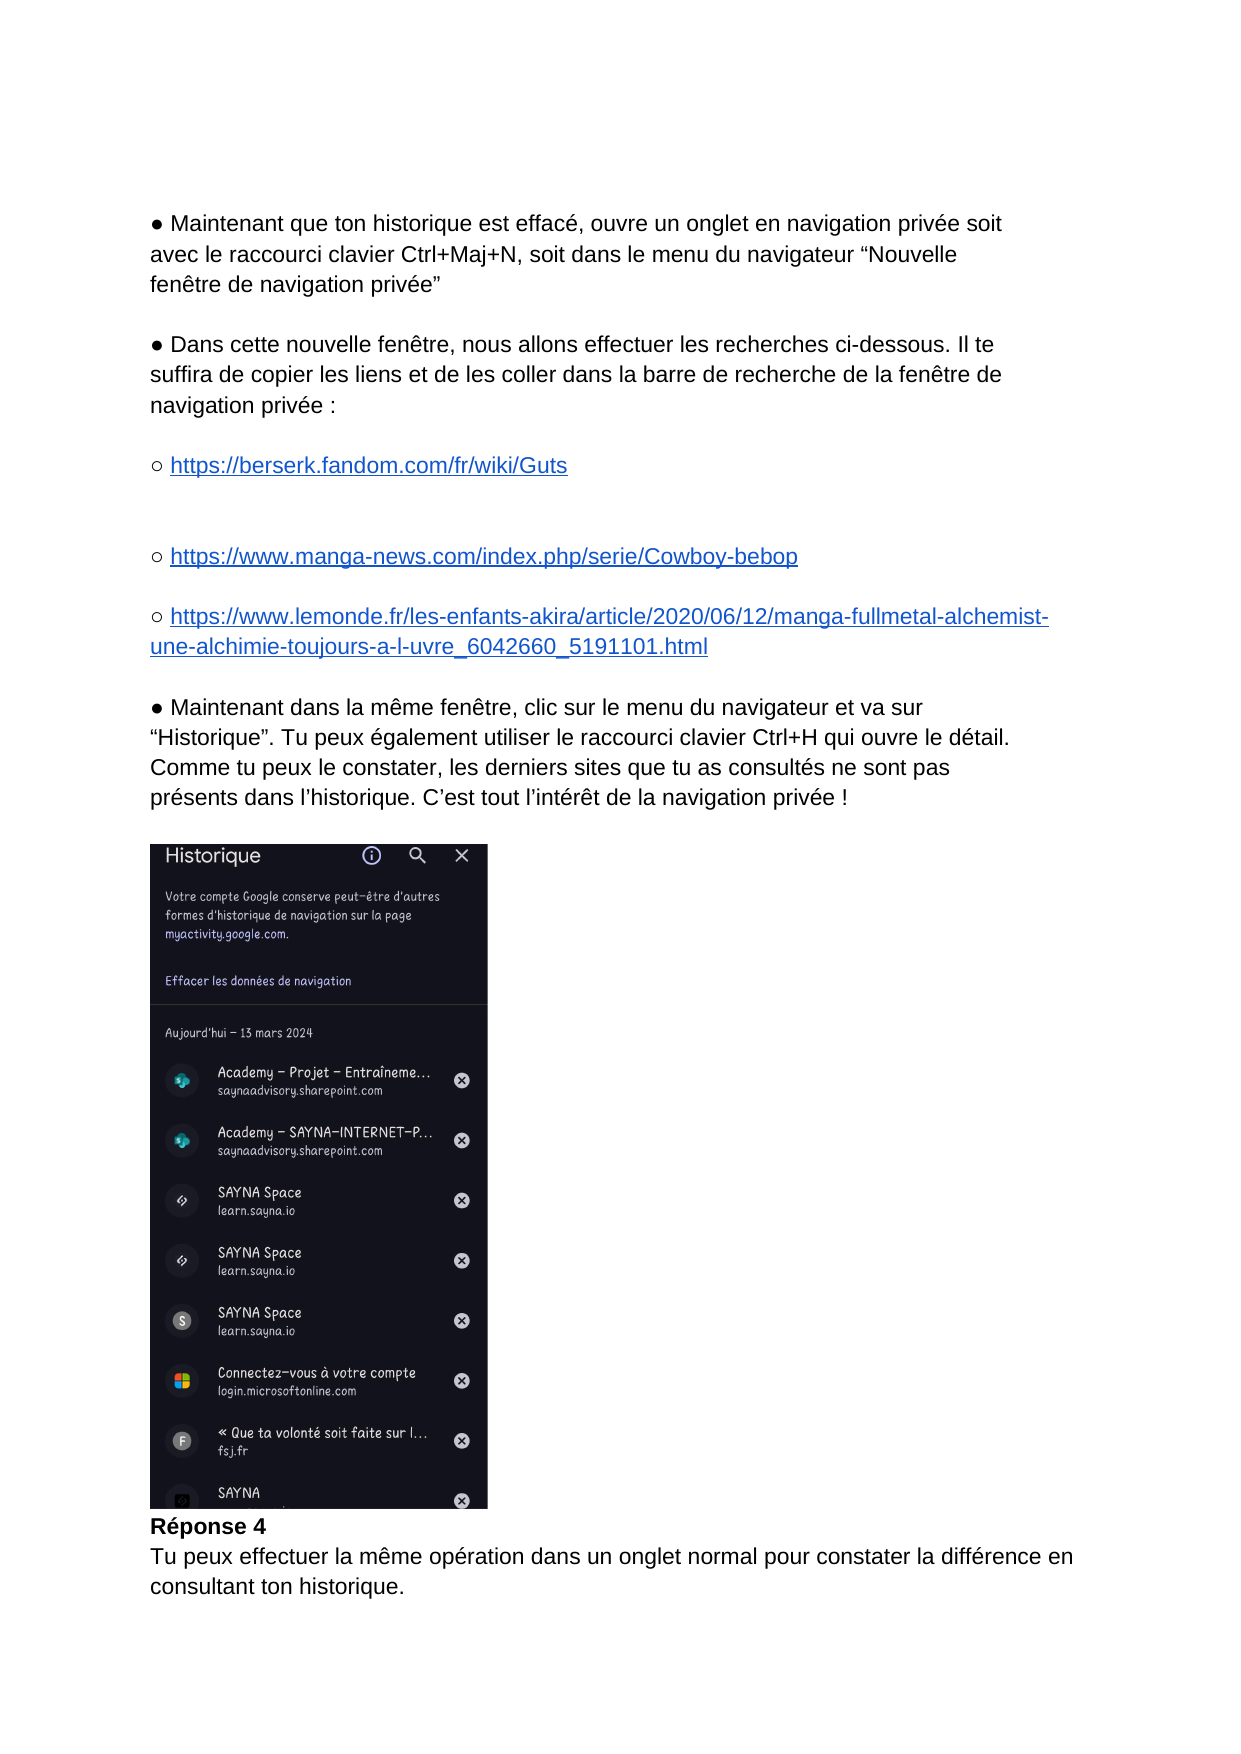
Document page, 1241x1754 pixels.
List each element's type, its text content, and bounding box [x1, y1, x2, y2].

text Réponse 4 [150, 1513, 1090, 1539]
text ○ https://berserk.fandom.com/fr/wiki/Guts [150, 452, 1090, 478]
text “Historique”. Tu peux également utiliser le raccourci clavier Ctrl+H qui ouvre le détail. [150, 724, 1090, 750]
text ● Maintenant que ton historique est effacé, ouvre un onglet en navigation privée soit [150, 210, 1090, 237]
text fenêtre de navigation privée” [150, 271, 1090, 297]
text présents dans l’historique. C’est tout l’intérêt de la navigation privée ! [150, 784, 1090, 811]
picture [150, 844, 488, 1509]
text avec le raccourci clavier Ctrl+Maj+N, soit dans le menu du navigateur “Nouvelle [150, 241, 1090, 267]
text Tu peux effectuer la même opération dans un onglet normal pour constater la différence en [150, 1543, 1090, 1569]
text suffira de copier les liens et de les coller dans la barre de recherche de la fenêtre de navigation privée : [150, 361, 1090, 418]
text ○ https://www.manga-news.com/index.php/serie/Cowboy-bebop [150, 543, 1090, 569]
text ○ https://www.lemonde.fr/les-enfants-akira/article/2020/06/12/manga-fullmetal-alchemist-une-alchimie-toujours-a-l-uvre_6042660_5191101.html [150, 603, 1090, 660]
text ● Maintenant dans la même fenêtre, clic sur le menu du navigateur et va sur [150, 694, 1090, 720]
text ● Dans cette nouvelle fenêtre, nous allons effectuer les recherches ci-dessous. Il te [150, 331, 1090, 358]
text consultant ton historique. [150, 1573, 1090, 1599]
text Comme tu peux le constater, les derniers sites que tu as consultés ne sont pas [150, 754, 1090, 781]
